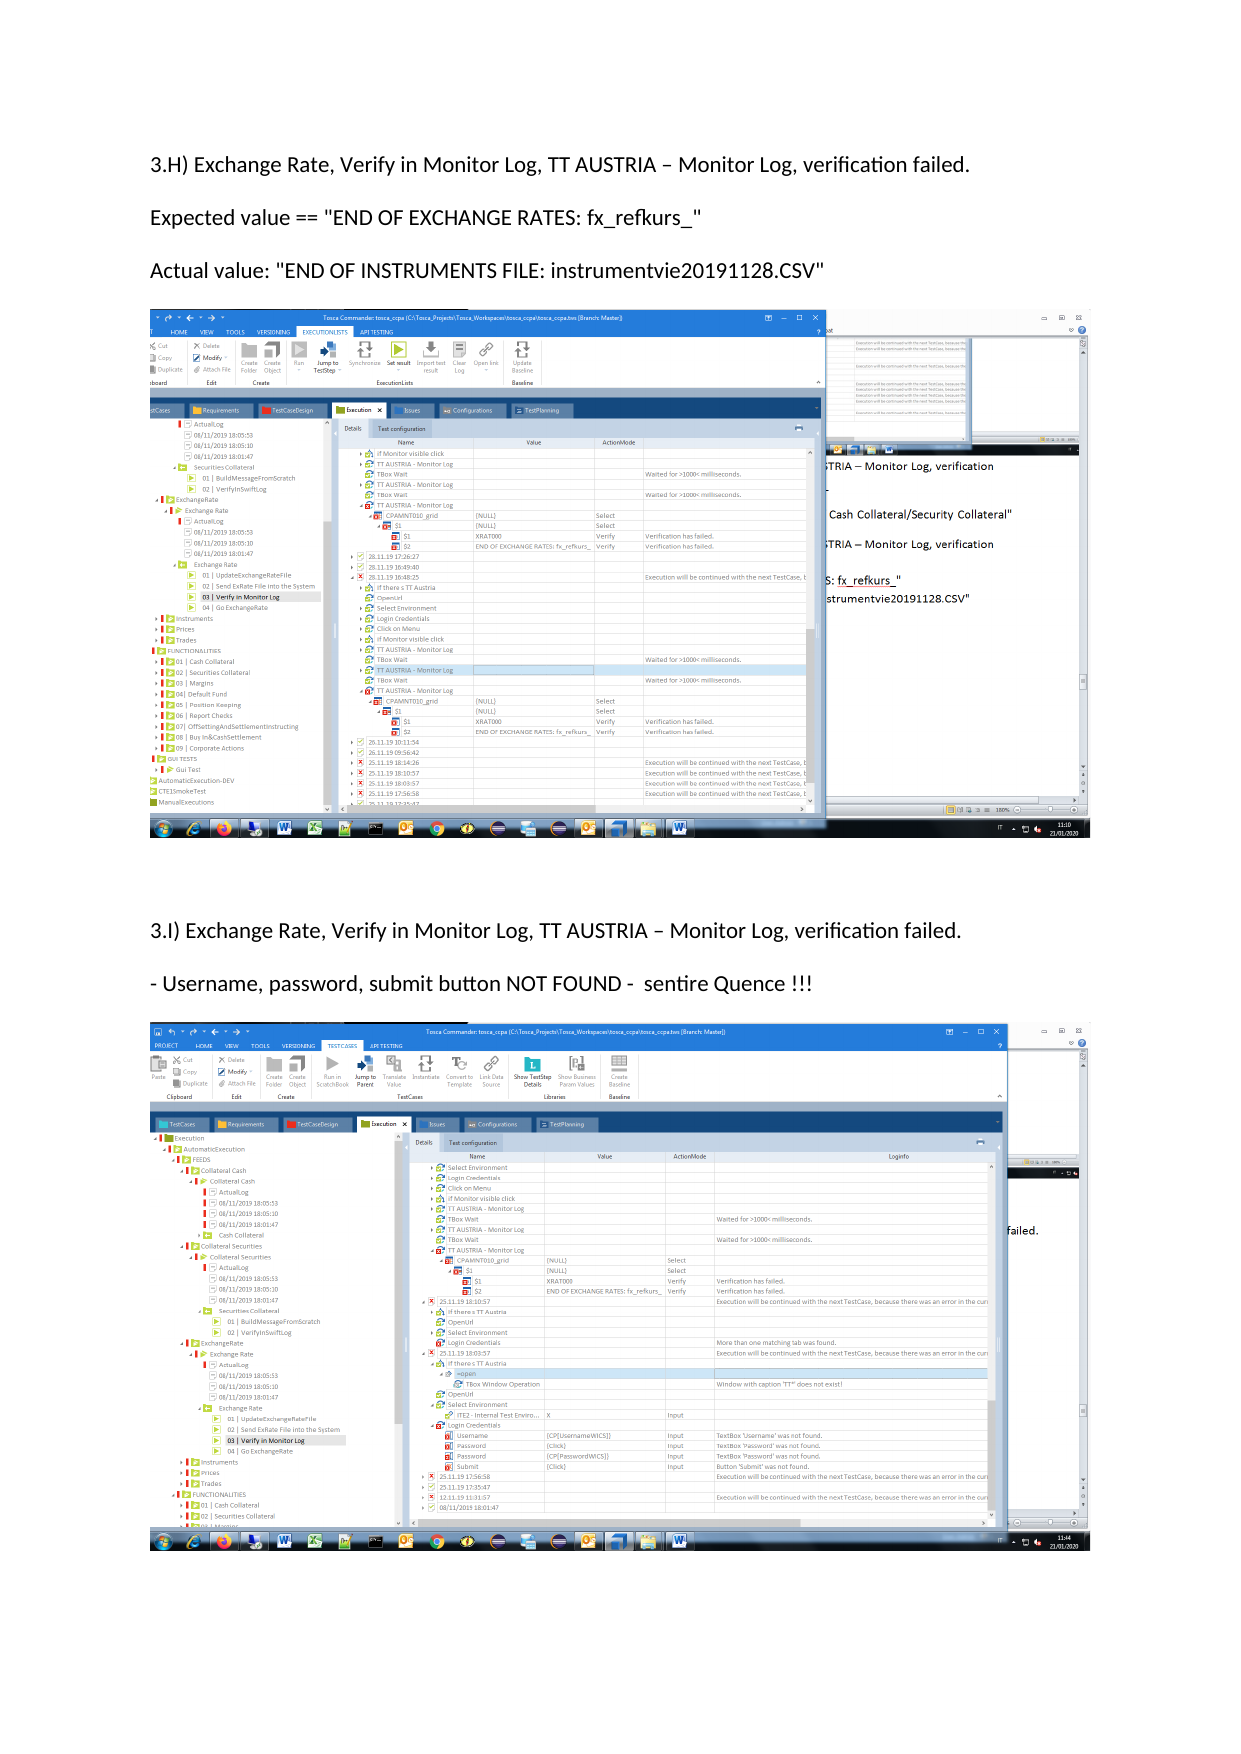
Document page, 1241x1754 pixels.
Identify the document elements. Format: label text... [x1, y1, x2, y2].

text Expected value == "END OF EXCHANGE RATES: fx_refkurs_" [150, 203, 1090, 231]
text 3.H) Exchange Rate, Verify in Monitor Log, TT AUSTRIA – Monitor Log, verification failed. [150, 150, 1090, 178]
text Actual value: "END OF INSTRUMENTS FILE: instrumentvie20191128.CSV" [150, 256, 1090, 284]
picture [150, 309, 1091, 838]
text - Username, password, submit button NOT FOUND - sentire Quence !!! [150, 969, 1090, 997]
text 3.I) Exchange Rate, Verify in Monitor Log, TT AUSTRIA – Monitor Log, verification failed. [150, 916, 1090, 944]
picture [150, 1022, 1091, 1551]
